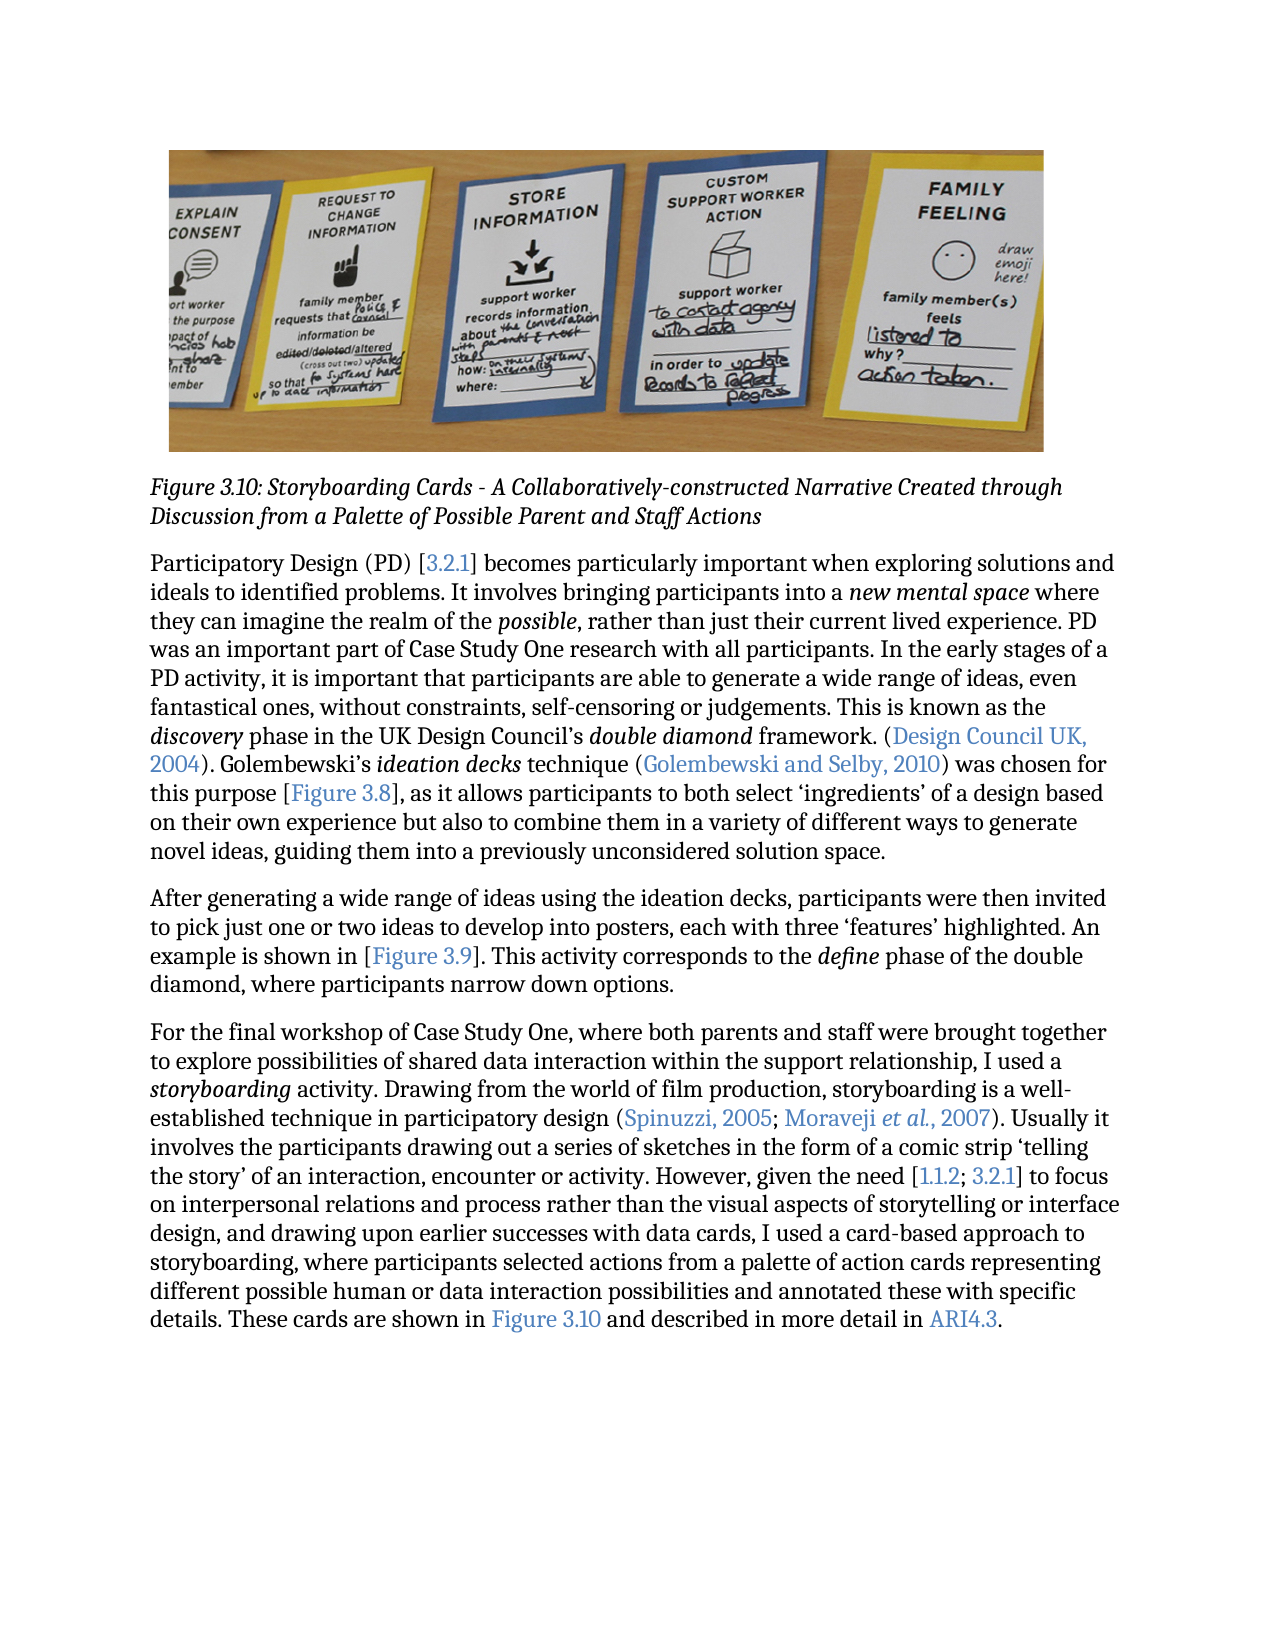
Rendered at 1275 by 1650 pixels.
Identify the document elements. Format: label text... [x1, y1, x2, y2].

picture [168, 150, 1044, 452]
text For the final workshop of Case Study One, where both parents and staff were brought together to explore possibilities of shared data interaction within the support relationship, I used a storyboarding activity. Drawing from the world of film production, storyboarding is a well-established technique in participatory design (Spinuzzi, 2005; Moraveji et al., 2007). Usually it involves the participants drawing out a series of sketches in the form of a comic strip ‘telling the story’ of an interaction, encounter or activity. However, given the need [1.1.2; 3.2.1] to focus on interpersonal relations and process rather than the visual aspects of storytelling or interface design, and drawing upon earlier successes with data cards, I used a card-based approach to storyboarding, where participants selected actions from a palette of action cards representing different possible human or data interaction possibilities and annotated these with specific details. These cards are shown in Figure 3.10 and described in more detail in ARI4.3. [150, 1018, 1125, 1334]
text Figure 3.10: Storyboarding Cards - A Collaboratively-constructed Narrative Created through Discussion from a Palette of Possible Parent and Staff Actions [150, 473, 1125, 530]
text Participatory Design (PD) [3.2.1] becomes particularly important when exploring solutions and ideals to identified problems. It involves bringing participants into a new mental space where they can imagine the realm of the possible, rather than just their current lived experience. PD was an important part of Case Study One research with all participants. In the early stages of a PD activity, it is important that participants are able to generate a wide range of ideas, even fantastical ones, without constraints, self-censoring or judgements. This is known as the discovery phase in the UK Design Council’s double diamond framework. (Design Council UK, 2004). Golembewski’s ideation decks technique (Golembewski and Selby, 2010) was chosen for this purpose [Figure 3.8], as it allows participants to both select ‘ingredients’ of a design based on their own experience but also to combine them in a variety of different ways to generate novel ideas, guiding them into a previously unconsidered solution space. [150, 549, 1125, 865]
text After generating a wide range of ideas using the ideation decks, participants were then invited to pick just one or two ideas to develop into posters, each with three ‘features’ highlighted. An example is shown in [Figure 3.9]. This activity corresponds to the define phase of the double diamond, where participants narrow down options. [150, 884, 1125, 999]
